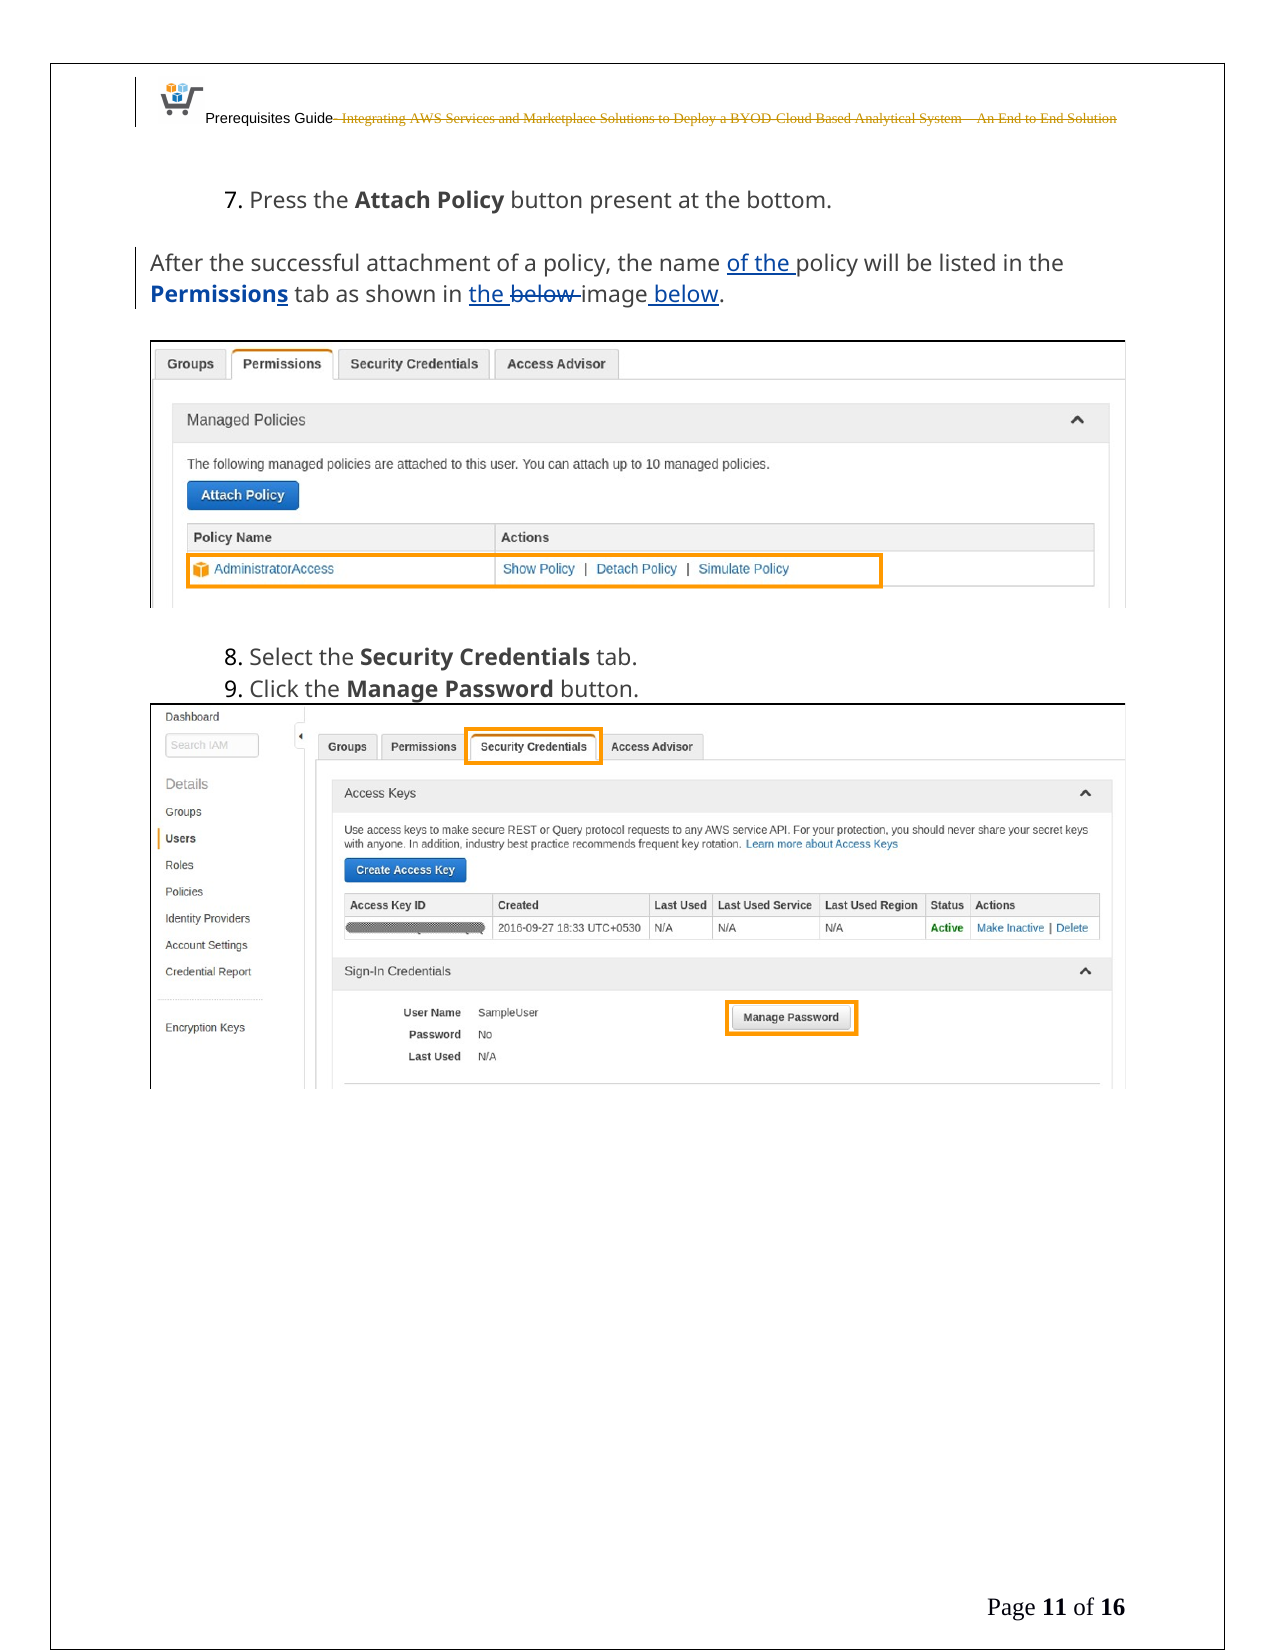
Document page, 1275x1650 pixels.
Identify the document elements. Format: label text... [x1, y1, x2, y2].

picture [150, 703, 1126, 1089]
text Select the Security Credentials tab. [224, 641, 1125, 673]
text Press the Attach Policy button present at the bottom. [224, 184, 1125, 215]
picture [150, 340, 1126, 608]
text After the successful attachment of a policy, the name policy will be listed in the Permission tab as shown in image. [150, 247, 1125, 309]
picture [158, 76, 206, 124]
text Click the Manage Password button. [224, 673, 1125, 703]
